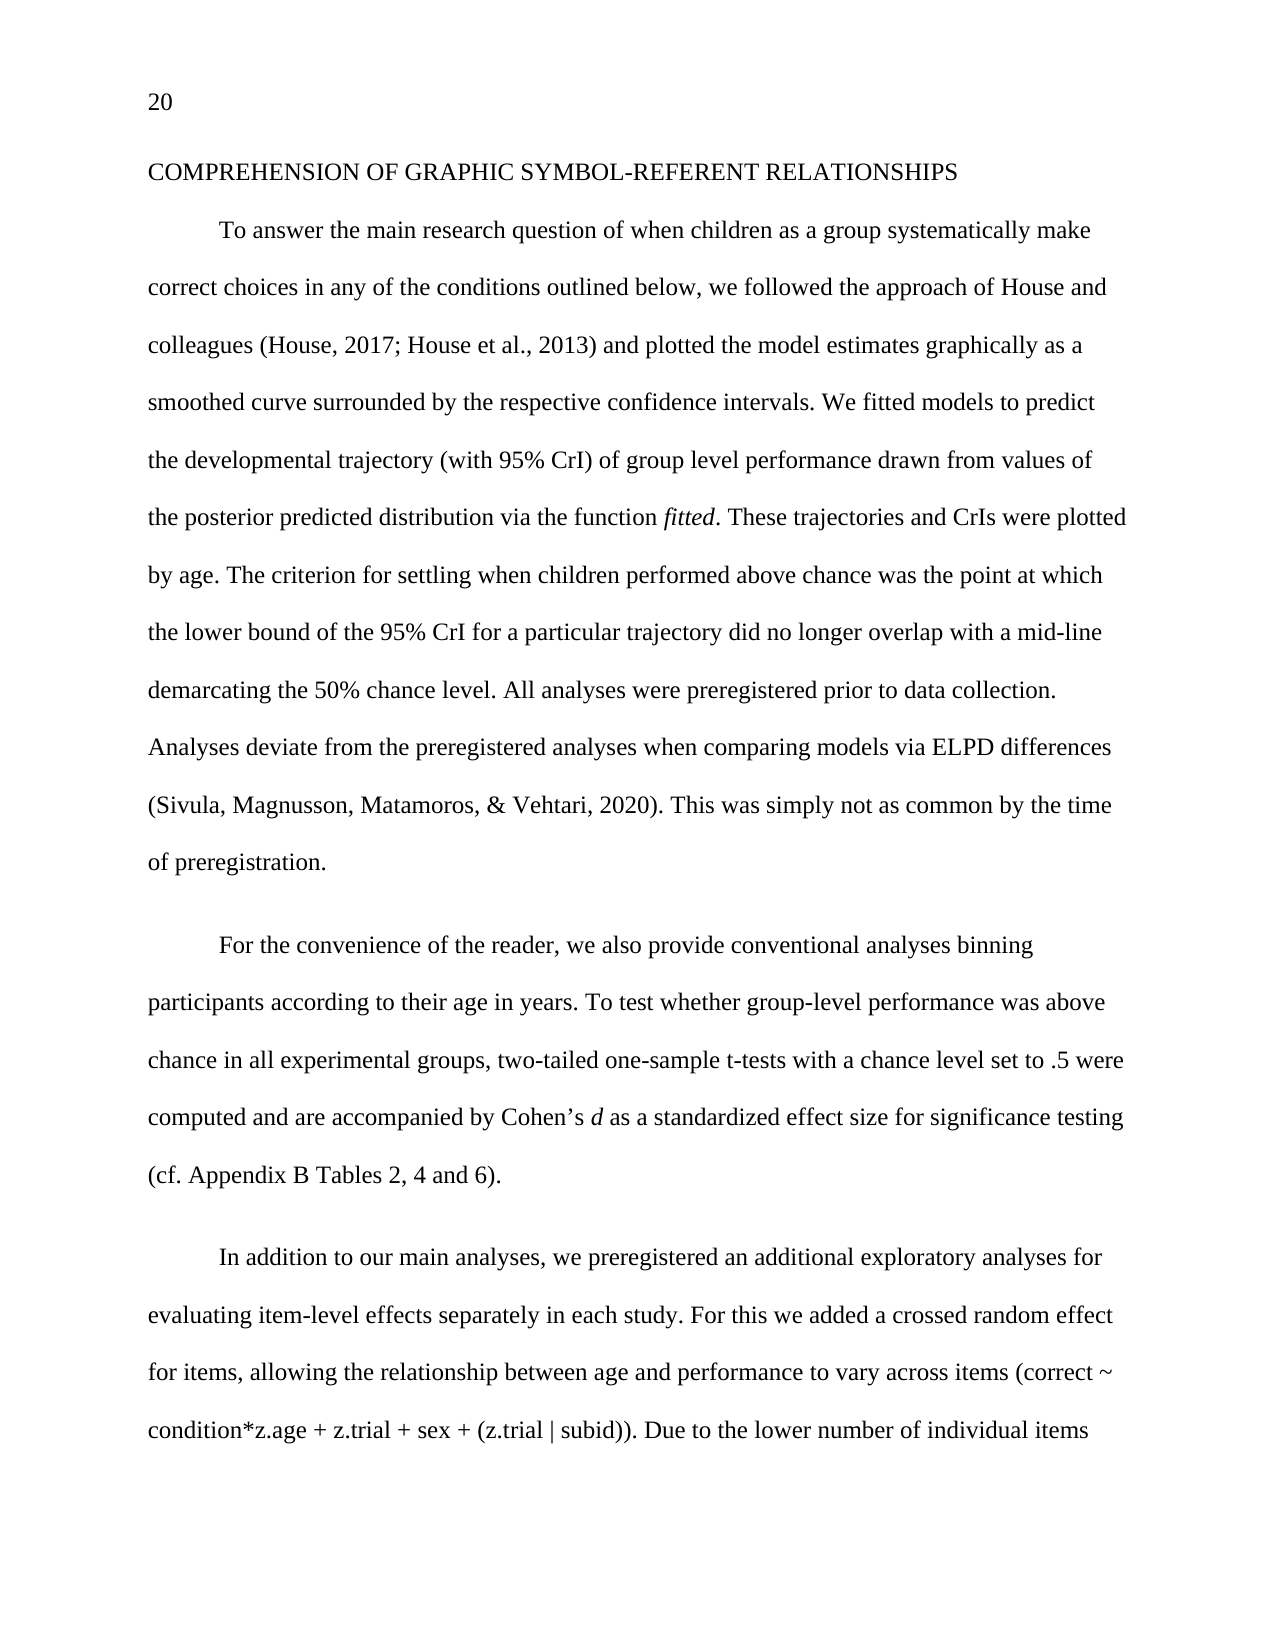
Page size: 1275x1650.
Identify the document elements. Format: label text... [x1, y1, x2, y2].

text For the convenience of the reader, we also provide conventional analyses binning participants according to their age in years. To test whether group-level performance was above chance in all experimental groups, two-tailed one-sample t-tests with a chance level set to .5 were computed and are accompanied by Cohen’s d as a standardized effect size for significance testing (cf. Appendix B Tables 2, 4 and 6). [148, 930, 1127, 1189]
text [148, 1242, 1127, 1444]
text To answer the main research question of when children as a group systematically make correct choices in any of the conditions outlined below, we followed the approach of House and colleagues (House, 2017; House et al., 2013) and plotted the model estimates graphically as a smoothed curve surrounded by the respective confidence intervals. We fitted models to predict the developmental trajectory (with 95% CrI) of group level performance drawn from values of the posterior predicted distribution via the function fitted. These trajectories and CrIs were plotted by age. The criterion for settling when children performed above chance was the point at which the lower bound of the 95% CrI for a particular trajectory did no longer overlap with a mid-line demarcating the 50% chance level. All analyses were preregistered prior to data collection. Analyses deviate from the preregistered analyses when comparing models via ELPD differences (Sivula, Magnusson, Matamoros, & Vehtari, 2020). This was simply not as common by the time of preregistration. [148, 215, 1127, 876]
